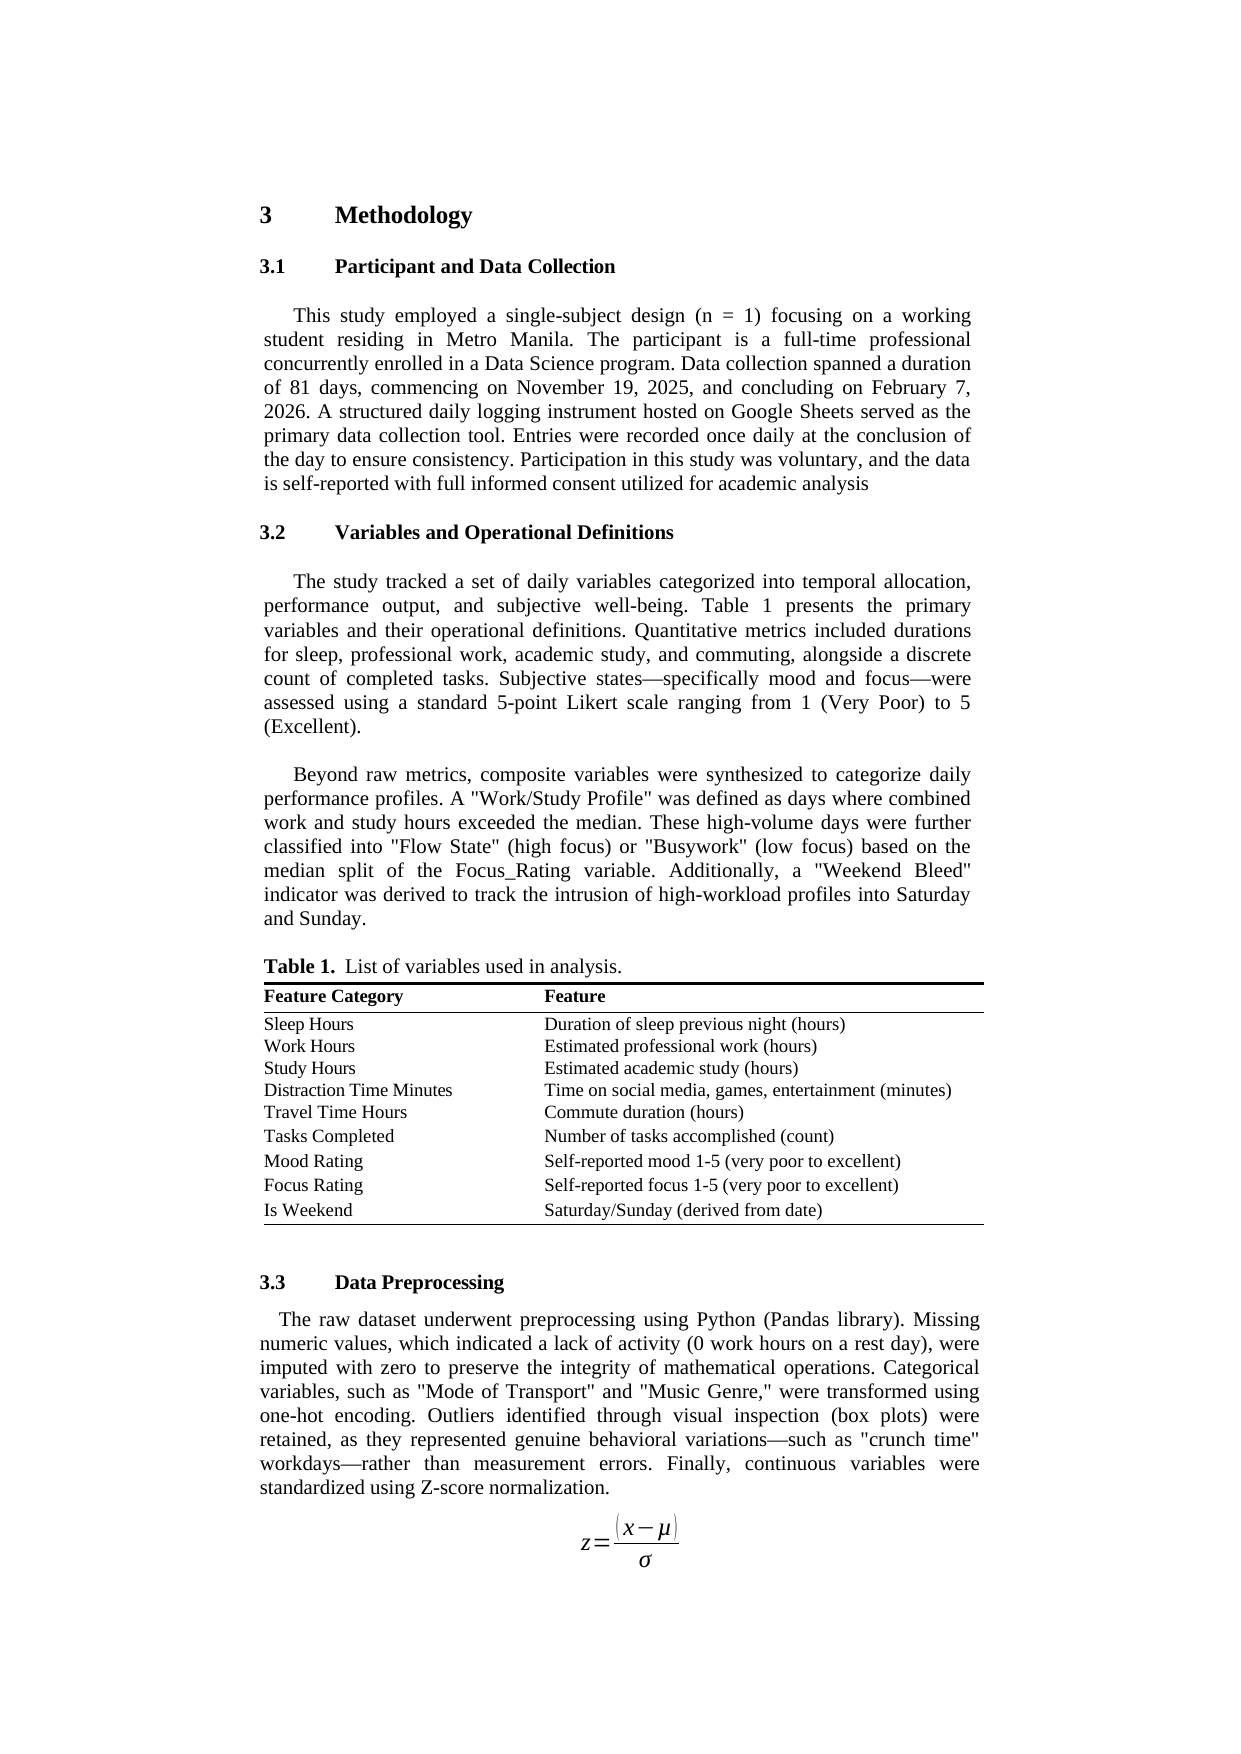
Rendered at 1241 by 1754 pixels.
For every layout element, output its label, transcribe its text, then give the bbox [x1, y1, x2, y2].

table_cell Estimated academic study (hours) [544, 1057, 984, 1079]
table_cell Travel Time Hours [264, 1101, 544, 1125]
table_header Feature [544, 985, 984, 1012]
text The raw dataset underwent preprocessing using Python (Pandas library). Missing numeric values, which indicated a lack of activity (0 work hours on a rest day), were imputed with zero to preserve the integrity of mathematical operations. Categorical variables, such as "Mode of Transport" and "Music Genre," were transformed using one-hot encoding. Outliers identified through visual inspection (box plots) were retained, as they represented genuine behavioral variations—such as "crunch time" workdays—rather than measurement errors. Finally, continuous variables were standardized using Z-score normalization. [259, 1307, 981, 1499]
subtitle Participant and Data Collection [259, 254, 1065, 278]
subtitle Variables and Operational Definitions [259, 520, 1065, 544]
text Beyond raw metrics, composite variables were synthesized to categorize daily performance profiles. A "Work/Study Profile" was defined as days where combined work and study hours exceeded the median. These high-volume days were further classified into "Flow State" (high focus) or "Busywork" (low focus) based on the median split of the Focus_Rating variable. Additionally, a "Weekend Bleed" indicator was derived to track the intrusion of high-workload profiles into Saturday and Sunday. [264, 762, 972, 930]
text Table 1. List of variables used in analysis. [264, 954, 1065, 978]
table_cell Tasks Completed [264, 1125, 544, 1150]
table_cell Duration of sleep previous night (hours) [544, 1013, 984, 1035]
table_cell Self-reported focus 1-5 (very poor to excellent) [544, 1174, 984, 1199]
text The study tracked a set of daily variables categorized into temporal allocation, performance output, and subjective well-being. Table 1 presents the primary variables and their operational definitions. Quantitative metrics included durations for sleep, professional work, academic study, and commuting, alongside a discrete count of completed tasks. Subjective states—specifically mood and focus—were assessed using a standard 5-point Likert scale ranging from 1 (Very Poor) to 5 (Excellent). [264, 569, 972, 738]
table_cell Mood Rating [264, 1150, 544, 1174]
text This study employed a single-subject design (n = 1) focusing on a working student residing in Metro Manila. The participant is a full-time professional concurrently enrolled in a Data Science program. Data collection spanned a duration of 81 days, commencing on November 19, 2025, and concluding on February 7, 2026. A structured daily logging instrument hosted on Google Sheets served as the primary data collection tool. Entries were recorded once daily at the conclusion of the day to ensure consistency. Participation in this study was voluntary, and the data is self-reported with full informed consent utilized for academic analysis [264, 303, 972, 495]
table_cell Study Hours [264, 1057, 544, 1079]
table_cell Self-reported mood 1-5 (very poor to excellent) [544, 1150, 984, 1174]
table_cell Is Weekend [264, 1199, 544, 1223]
table_cell Focus Rating [264, 1174, 544, 1199]
subtitle Methodology [259, 200, 1065, 229]
table_cell Work Hours [264, 1035, 544, 1057]
table_cell Distraction Time Minutes [264, 1079, 544, 1101]
table_cell Commute duration (hours) [544, 1101, 984, 1125]
table_cell Sleep Hours [264, 1013, 544, 1035]
table_header Feature Category [264, 985, 544, 1012]
table_cell Time on social media, games, entertainment (minutes) [544, 1079, 984, 1101]
table_cell Estimated professional work (hours) [544, 1035, 984, 1057]
table_cell Saturday/Sunday (derived from date) [544, 1199, 984, 1223]
subtitle Data Preprocessing [259, 1270, 1065, 1294]
table_cell Number of tasks accomplished (count) [544, 1125, 984, 1150]
